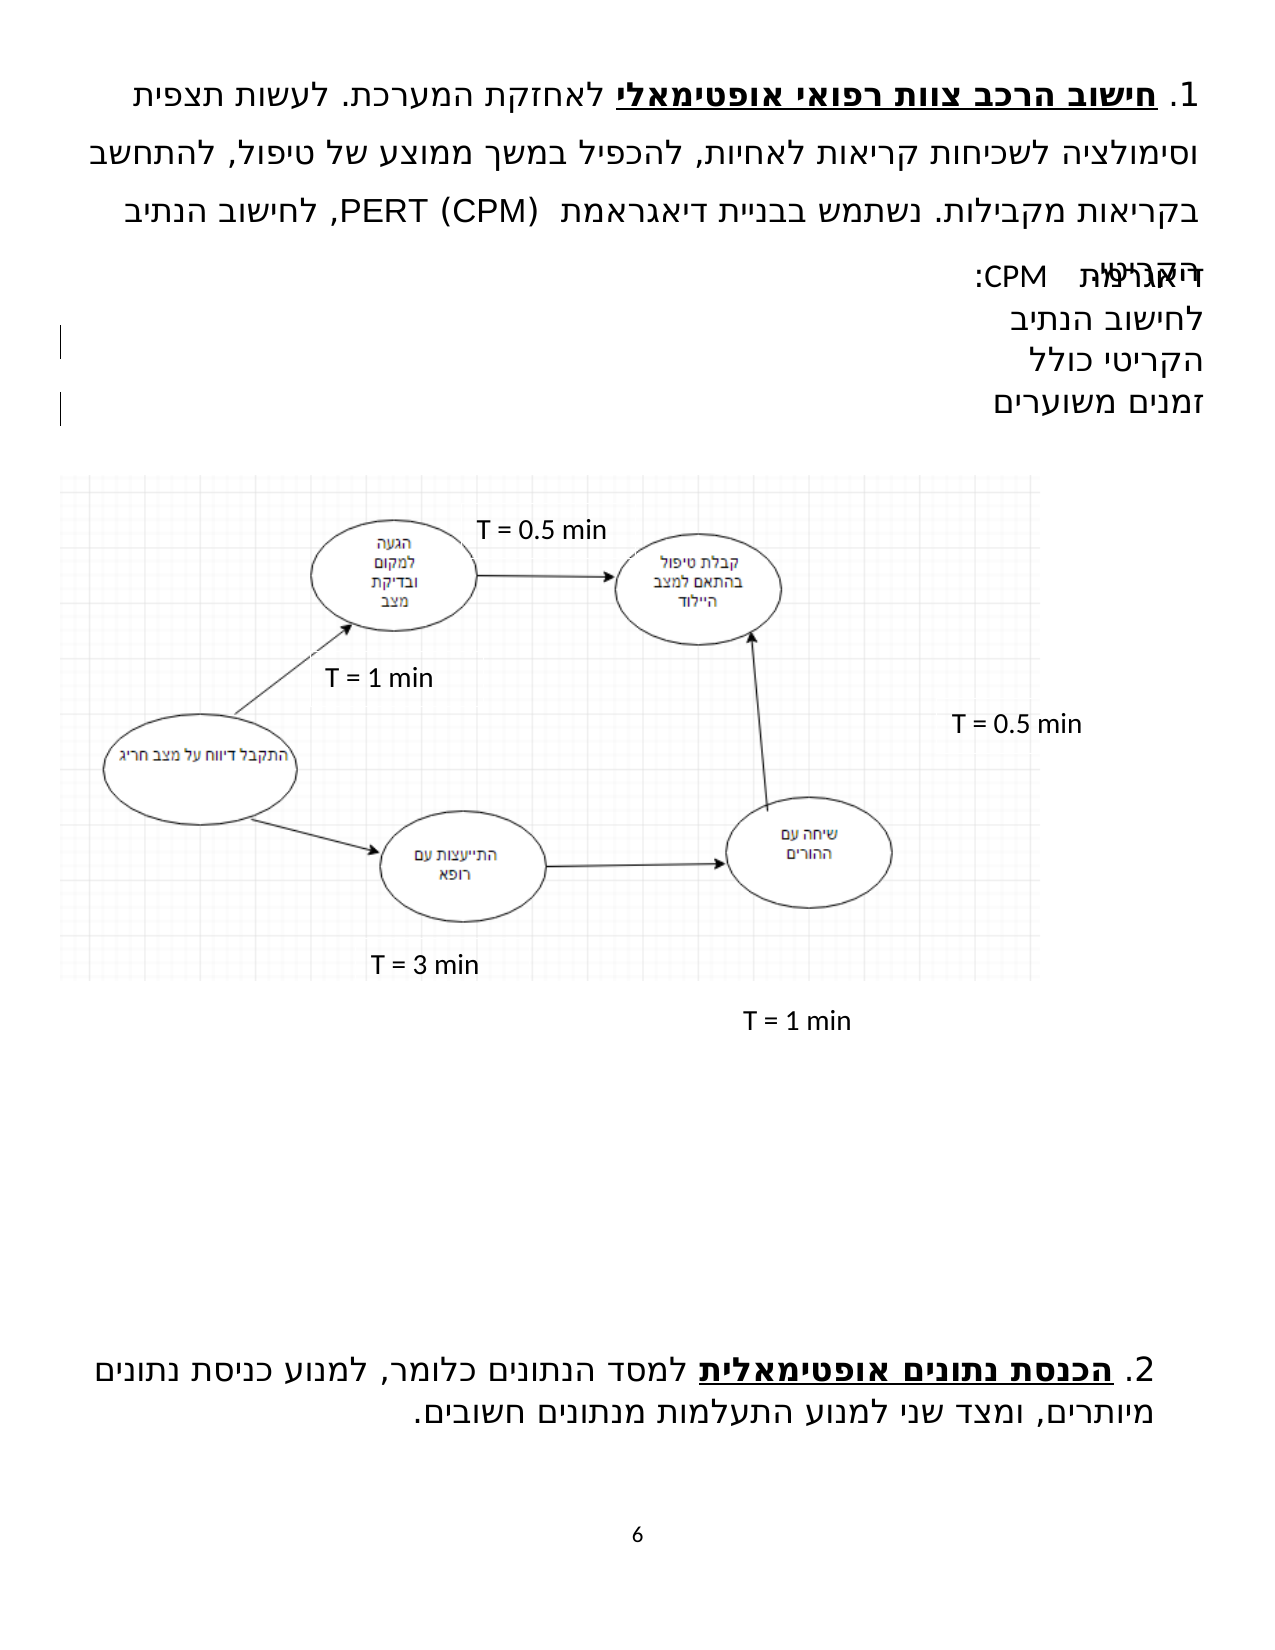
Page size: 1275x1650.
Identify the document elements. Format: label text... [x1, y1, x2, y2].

picture [937, 699, 1041, 753]
text 2. הכנסת נתונים אופטימאלית למסד הנתונים כלומר, למנוע כניסת נתונים מיותרים, ומצד שני למנוע התעלמות מנתונים חשובים. [75, 1350, 1156, 1431]
text 1. חישוב הרכב צוות רפואי אופטימאלי לאחזקת המערכת. לעשות תצפית וסימולציה לשכיחות קריאות לאחיות, להכפיל במשך ממוצע של טיפול, להתחשב בקריאות מקבילות. נשתמש בבניית דיאגראמת (CPM) PERT, לחישוב הנתיב הקריטי. [75, 75, 1200, 289]
picture [60, 475, 1041, 981]
picture [356, 939, 529, 981]
